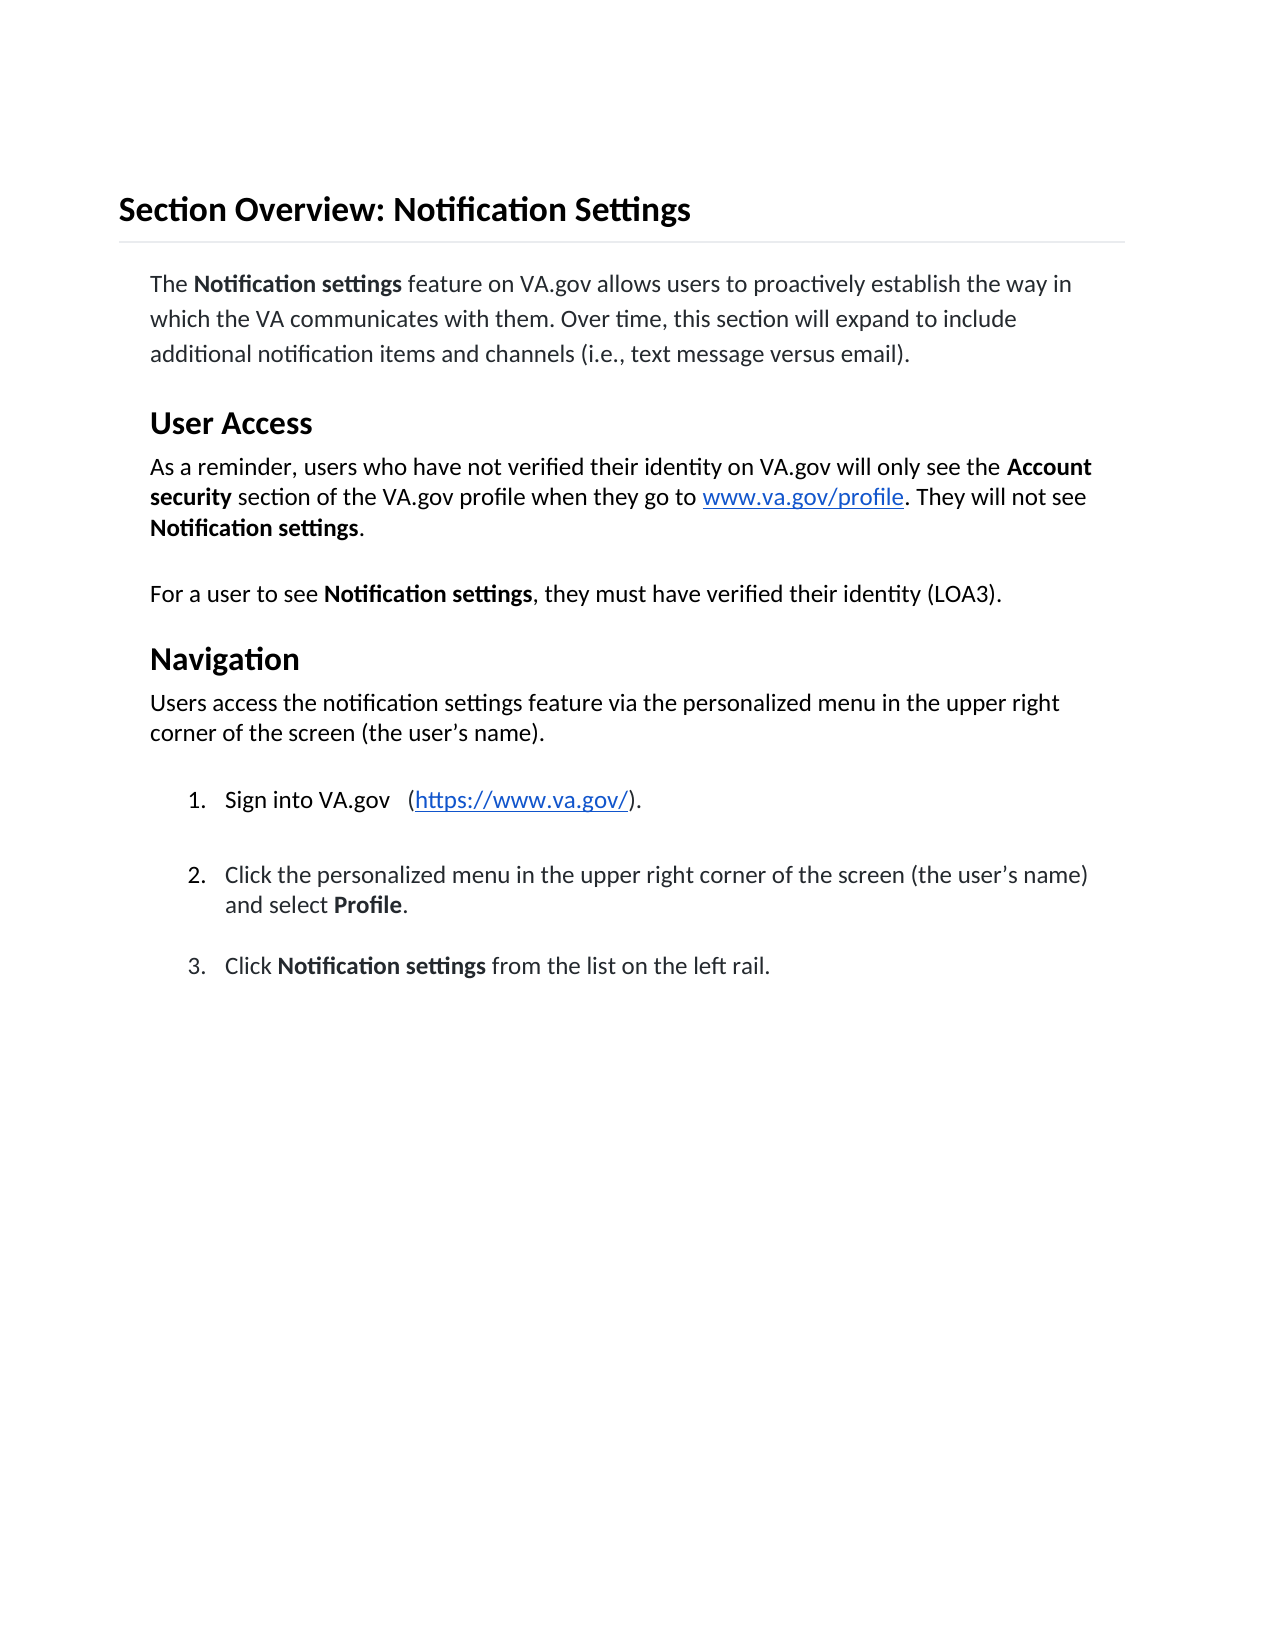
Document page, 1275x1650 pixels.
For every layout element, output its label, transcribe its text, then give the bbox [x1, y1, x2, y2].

subtitle User Access [150, 402, 1125, 443]
text The Notification settings feature on VA.gov allows users to proactively establish the way in which the VA communicates with them. Over time, this section will expand to include additional notification items and channels (i.e., text message versus email). [150, 268, 1125, 368]
subtitle Navigation [150, 638, 1125, 678]
list Sign into VA.gov (https://www.va.gov/). [187, 785, 1125, 815]
text Users access the notification settings feature via the personalized menu in the upper right corner of the screen (the user’s name). [150, 687, 1125, 748]
text For a user to see Notification settings, they must have verified their identity (LOA3). [150, 578, 1125, 609]
list Click the personalized menu in the upper right corner of the screen (the user’s name) and select Profile. [187, 859, 1125, 920]
list Click Notification settings from the list on the left rail. [187, 951, 1125, 981]
text As a reminder, users who have not verified their identity on VA.gov will only see the Account security section of the VA.gov profile when they go to www.va.gov/profile. They will not see Notification settings. [150, 451, 1125, 542]
subtitle Section Overview: Notification Settings [119, 187, 1125, 241]
